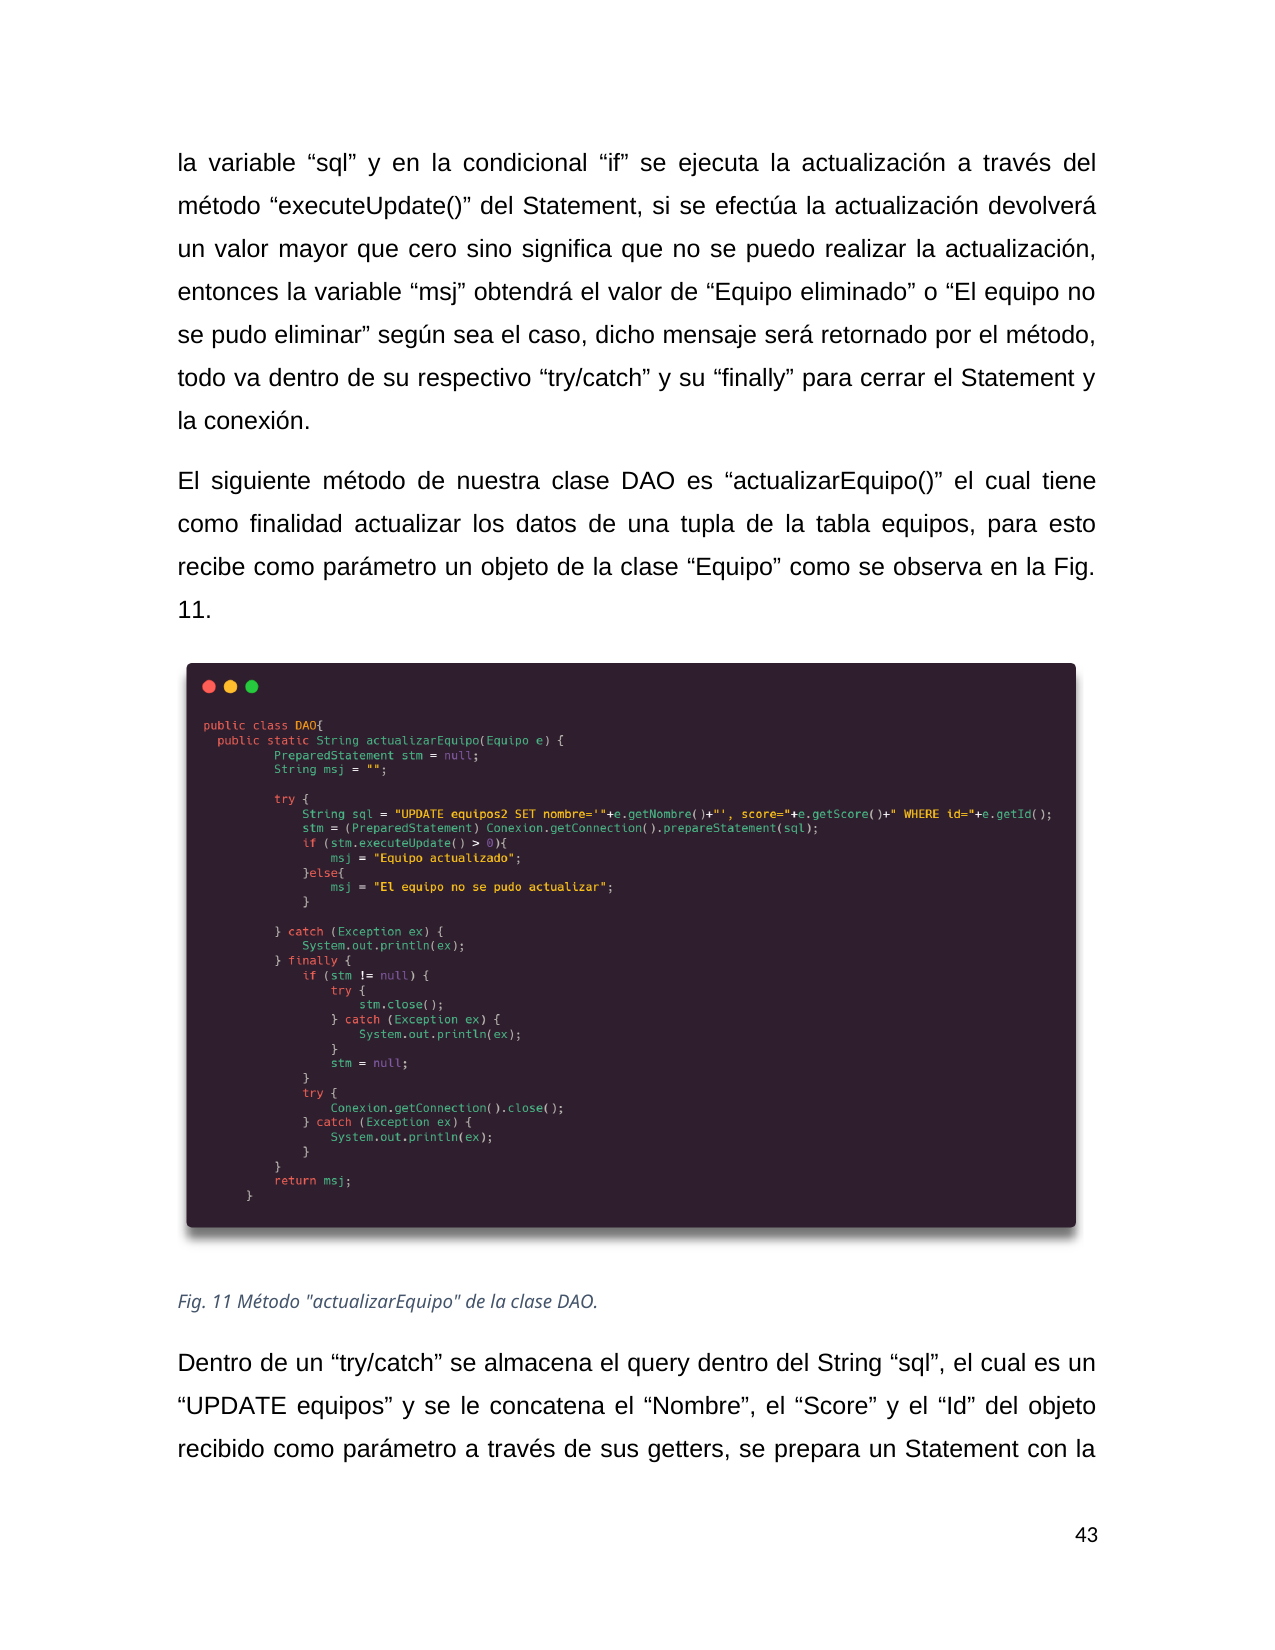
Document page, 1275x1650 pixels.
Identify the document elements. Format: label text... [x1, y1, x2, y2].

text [177, 148, 1098, 435]
text El siguiente método de nuestra clase DAO es “actualizarEquipo()” el cual tiene como finalidad actualizar los datos de una tupla de la tabla equipos, para esto recibe como parámetro un objeto de la clase “Equipo” como se observa en la Fig. 11. [177, 466, 1098, 624]
picture [177, 655, 1084, 1258]
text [177, 1347, 1098, 1462]
text Fig. 11 Método "actualizarEquipo" de la clase DAO. [177, 1288, 1098, 1314]
